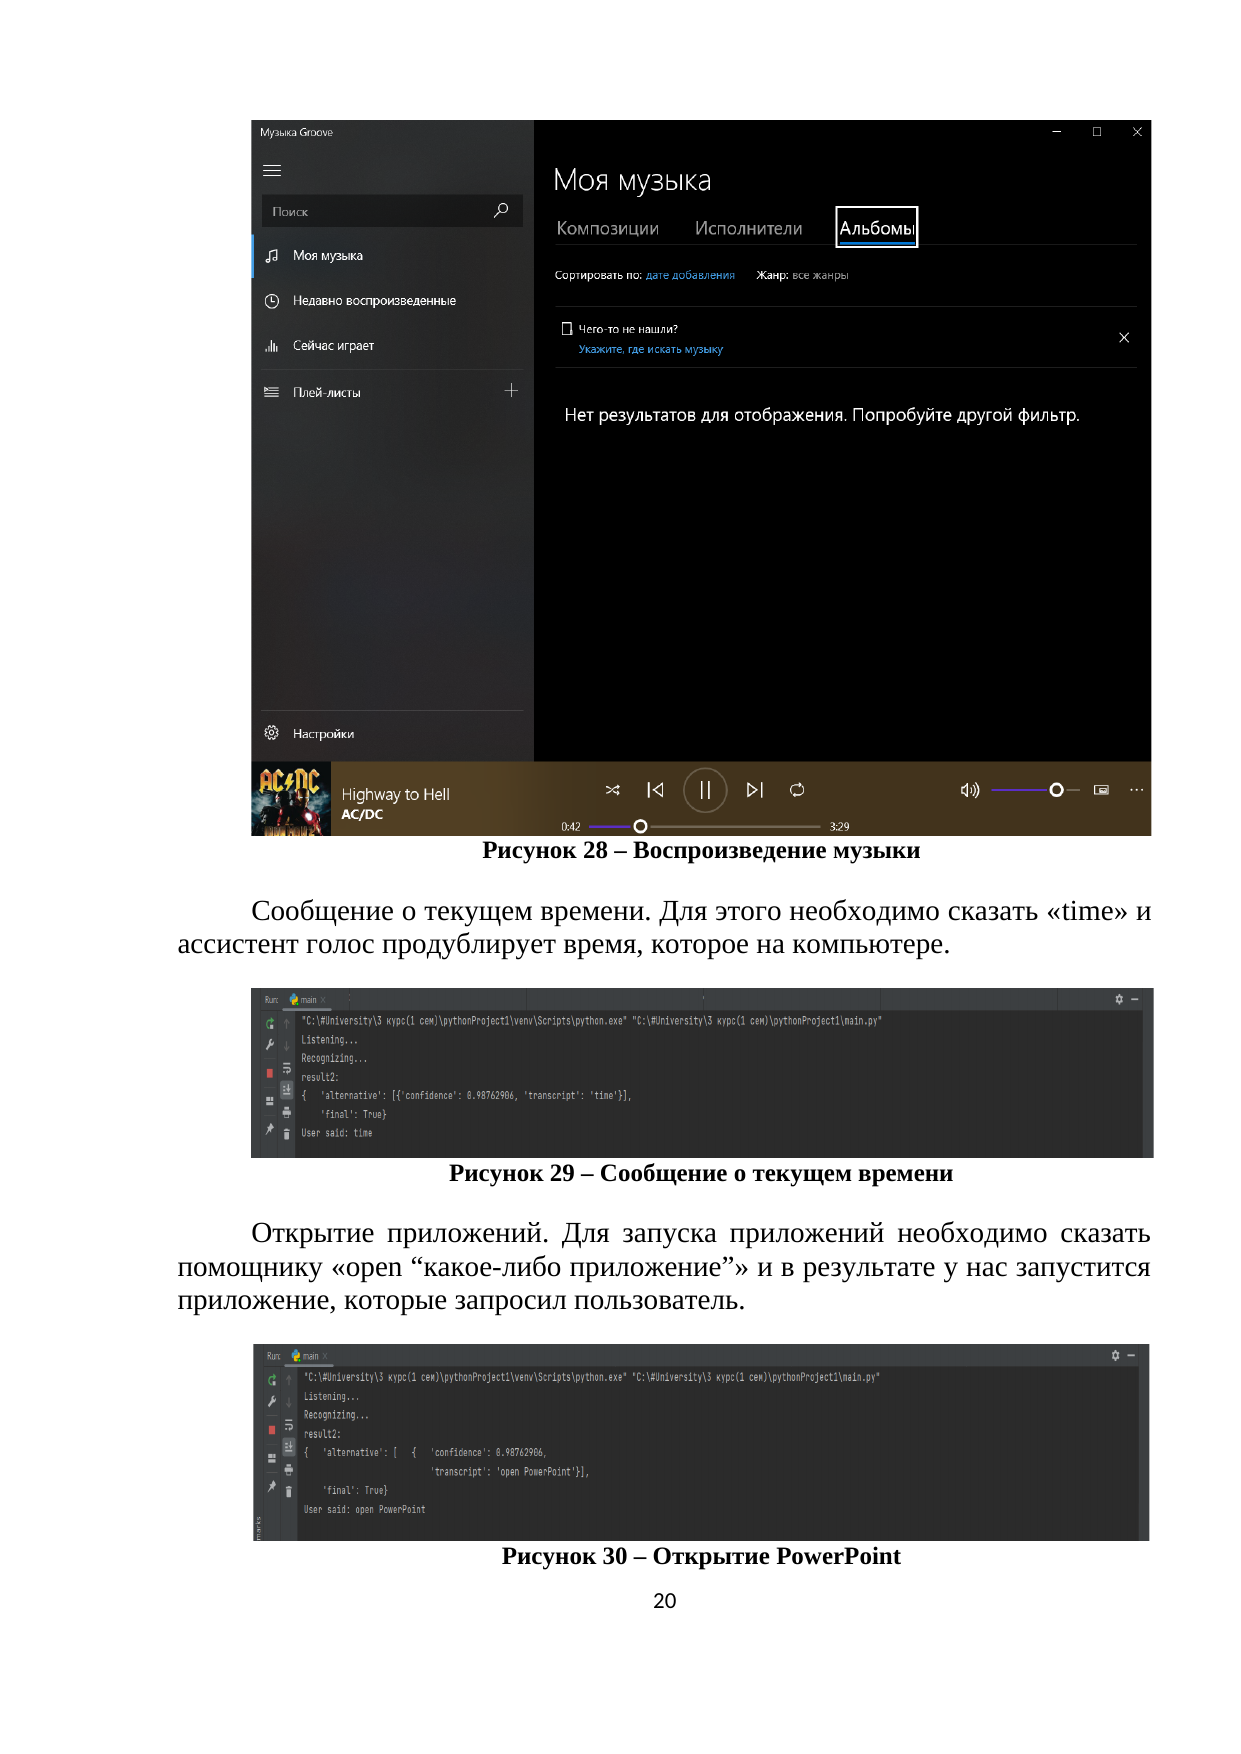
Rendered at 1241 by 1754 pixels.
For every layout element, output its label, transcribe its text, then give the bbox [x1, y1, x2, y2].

picture [251, 988, 1154, 1158]
text Рисунок 30 – Открытие PowerPoint [177, 1541, 1152, 1569]
text Рисунок 28 – Воспроизведение музыки [177, 836, 1152, 864]
text Рисунок 29 – Сообщение о текущем времени [177, 1158, 1152, 1186]
picture [251, 120, 1152, 836]
text Открытие приложений. Для запуска приложений необходимо сказать помощнику «open “какое-либо приложение”» и в результате у нас запустится приложение, которые запросил пользователь. [177, 1215, 1152, 1316]
text Сообщение о текущем времени. Для этого необходимо сказать «time» и ассистент голос продублирует время, которое на компьютере. [177, 893, 1152, 960]
picture [253, 1344, 1150, 1541]
